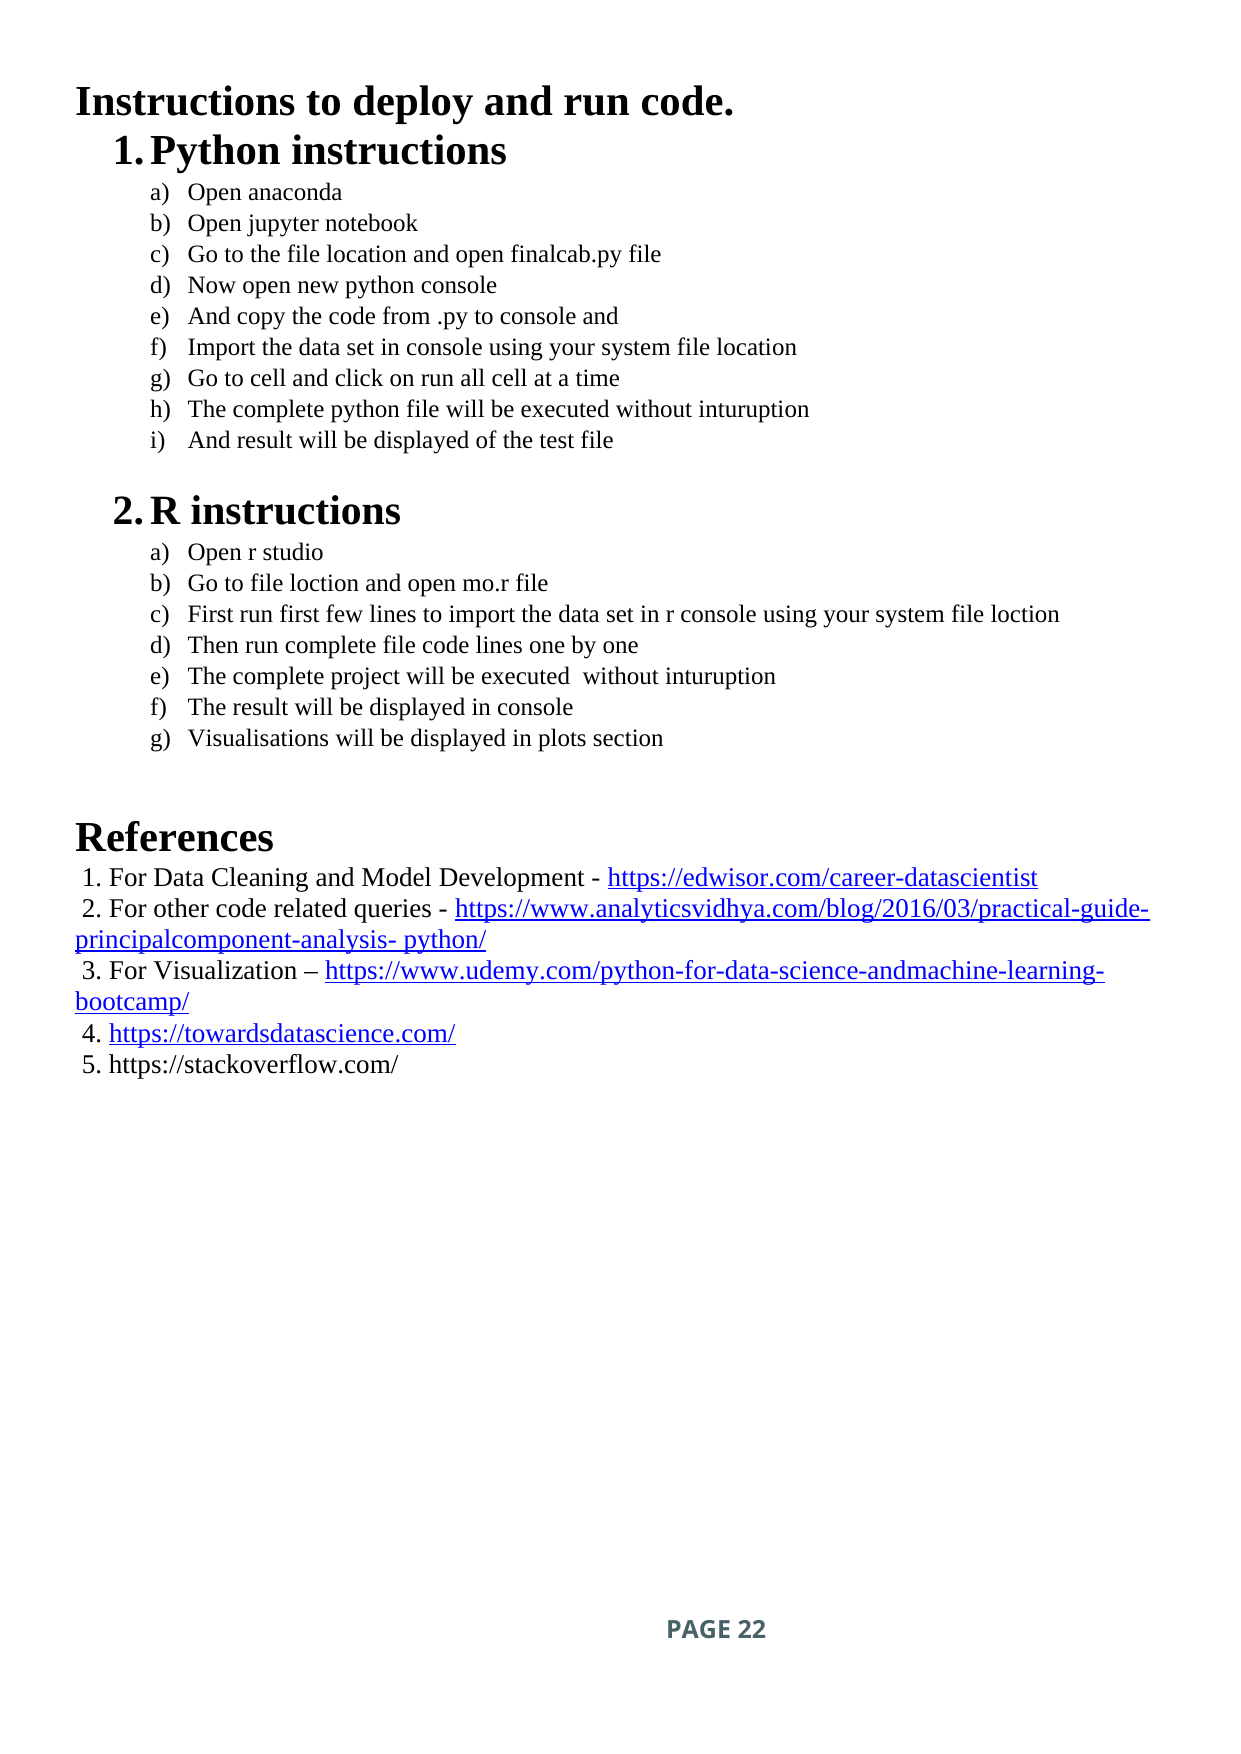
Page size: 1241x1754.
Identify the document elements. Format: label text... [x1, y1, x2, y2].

text 2. For other code related queries - https://www.analyticsvidhya.com/blog/2016/03/practical-guide-principalcomponent-analysis- python/ [75, 892, 1165, 954]
list Open jupyter notebook [150, 208, 1165, 237]
text References [75, 812, 1165, 861]
text 4. https://towardsdatascience.com/ [75, 1017, 1165, 1048]
list Import the data set in console using your system file location [150, 332, 1165, 361]
list And copy the code from .py to console and [150, 301, 1165, 330]
text 3. For Visualization – https://www.udemy.com/python-for-data-science-andmachine-learning-bootcamp/ [75, 954, 1165, 1017]
text Instructions to deploy and run code. [75, 75, 1165, 124]
list Now open new python console [150, 270, 1165, 299]
text 5. https://stackoverflow.com/ [75, 1048, 1165, 1079]
list And result will be displayed of the test file [150, 426, 1165, 454]
list The complete python file will be executed without inturuption [150, 394, 1165, 423]
text 1. For Data Cleaning and Model Development - https://edwisor.com/career-datascientist [75, 861, 1165, 892]
list Python instructions [112, 124, 1165, 173]
list Open r studio [150, 537, 1165, 566]
list The complete project will be executed without inturuption [150, 661, 1165, 690]
list Go to the file location and open finalcab.py file [150, 239, 1165, 268]
list Then run complete file code lines one by one [150, 630, 1165, 659]
list Go to file loction and open mo.r file [150, 568, 1165, 597]
list The result will be displayed in console [150, 692, 1165, 721]
list Visualisations will be displayed in plots section [150, 723, 1165, 752]
list Go to cell and click on run all cell at a time [150, 363, 1165, 392]
list R instructions [112, 485, 1165, 533]
list First run first few lines to import the data set in r console using your system file loction [150, 599, 1165, 628]
list Open anaconda [150, 177, 1165, 206]
